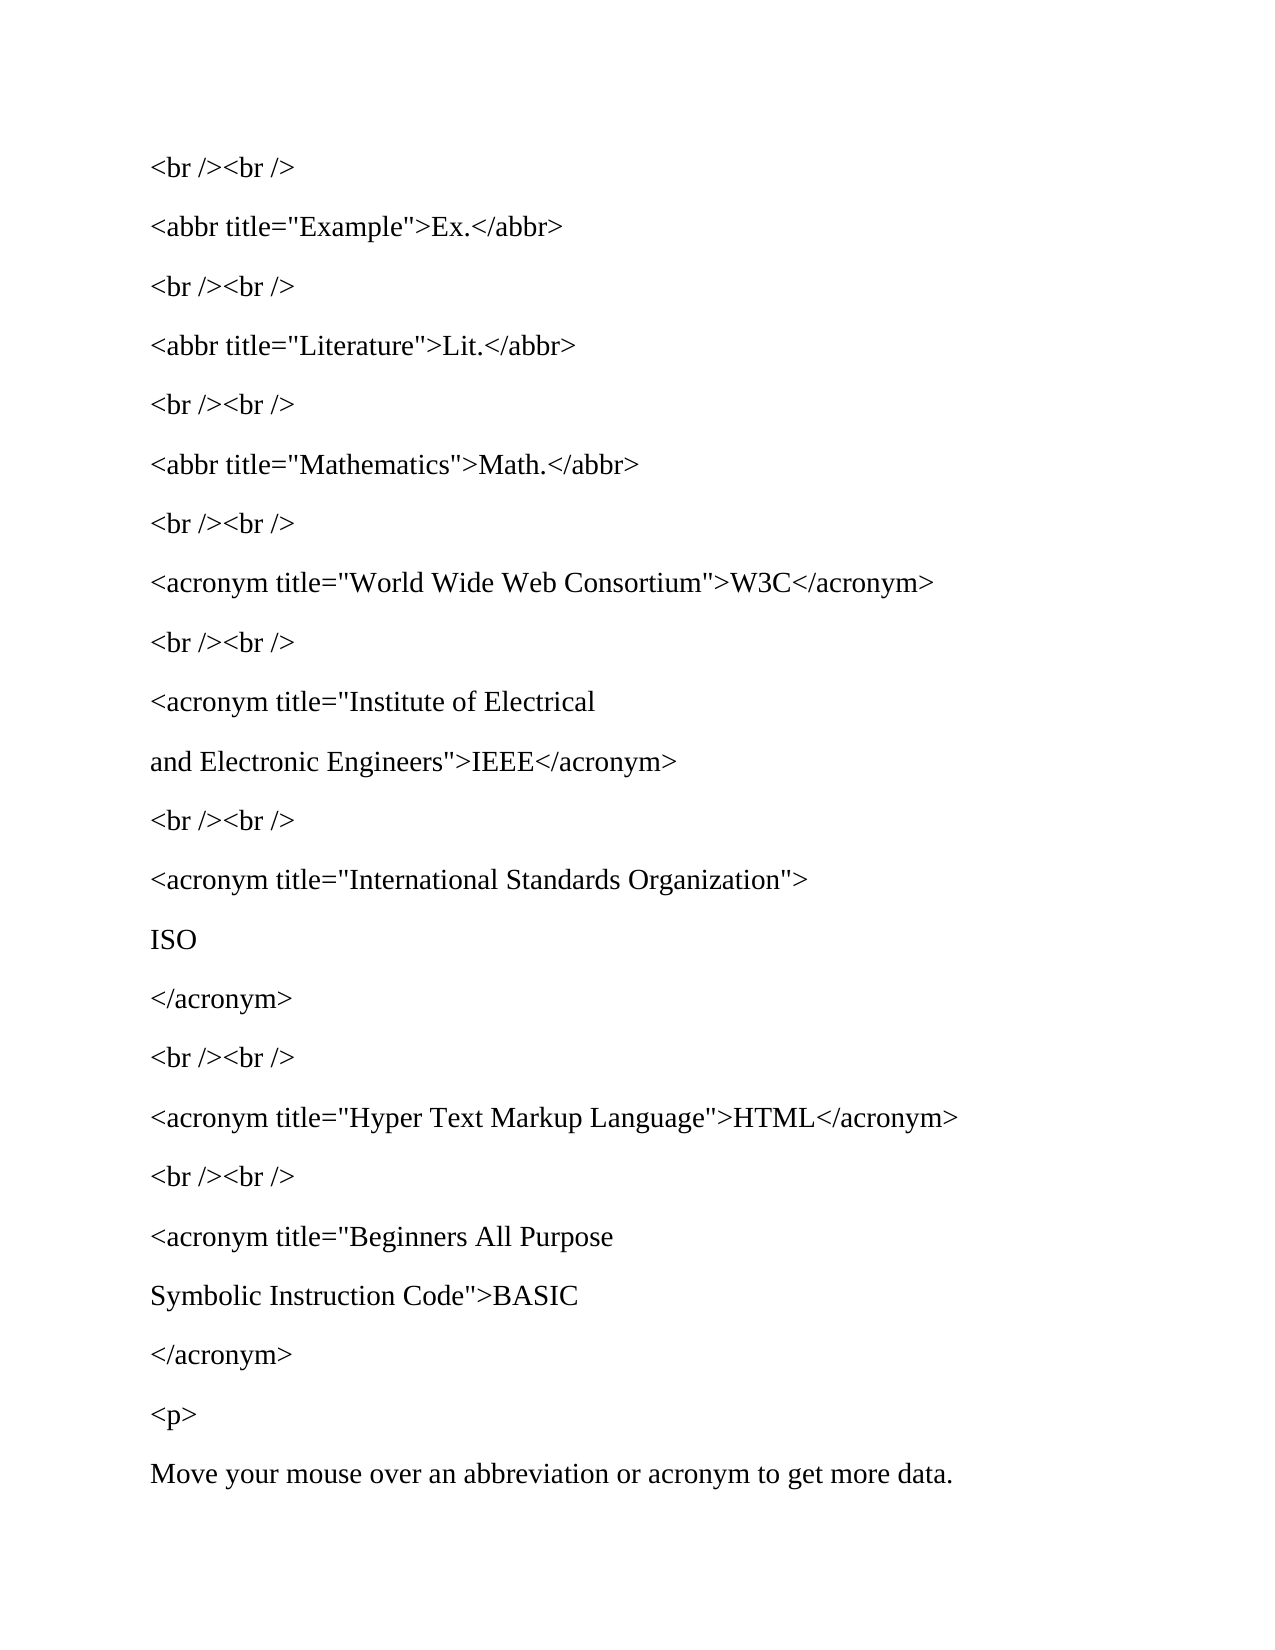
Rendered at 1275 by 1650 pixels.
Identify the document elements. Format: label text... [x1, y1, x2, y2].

text </acronym> [150, 981, 1125, 1015]
text Symbolic Instruction Code">BASIC [150, 1278, 1125, 1312]
text <br /><br /> [150, 1041, 1125, 1074]
text <acronym title="Institute of Electrical [150, 684, 1125, 718]
text <br /><br /> [150, 506, 1125, 540]
text and Electronic Engineers">IEEE</acronym> [150, 744, 1125, 777]
text <acronym title="World Wide Web Consortium">W3C</acronym> [150, 566, 1125, 599]
text <br /><br /> [150, 1159, 1125, 1193]
text <br /><br /> [150, 803, 1125, 837]
text ISO [150, 922, 1125, 955]
text <abbr title="Example">Ex.</abbr> [150, 209, 1125, 243]
text <acronym title="International Standards Organization"> [150, 862, 1125, 896]
text <abbr title="Literature">Lit.</abbr> [150, 328, 1125, 362]
text <acronym title="Beginners All Purpose [150, 1219, 1125, 1252]
text <abbr title="Mathematics">Math.</abbr> [150, 447, 1125, 480]
text Move your mouse over an abbreviation or acronym to get more data. [150, 1456, 1125, 1490]
text <p> [150, 1397, 1125, 1430]
text <acronym title="Hyper Text Markup Language">HTML</acronym> [150, 1100, 1125, 1133]
text <br /><br /> [150, 387, 1125, 421]
text <br /><br /> [150, 269, 1125, 302]
text <br /><br /> [150, 150, 1125, 183]
text <br /><br /> [150, 625, 1125, 658]
text </acronym> [150, 1337, 1125, 1371]
